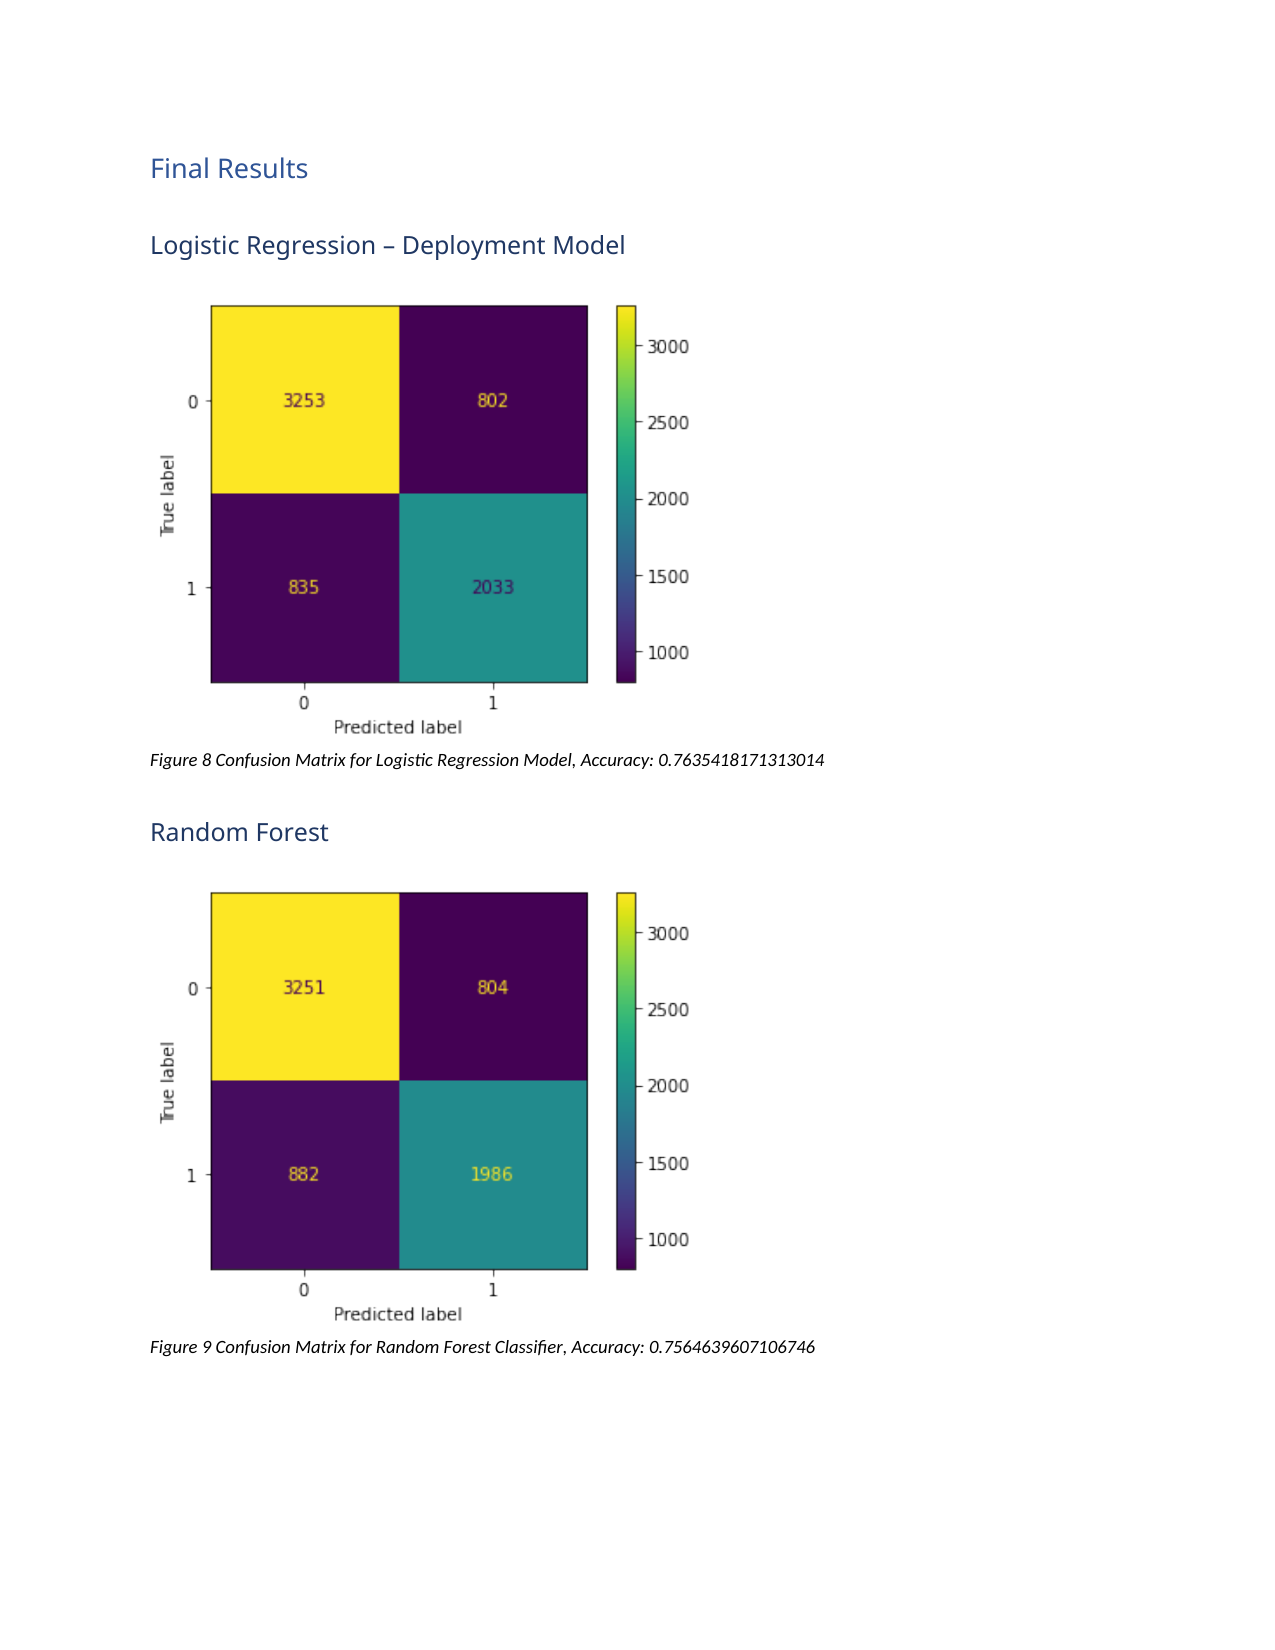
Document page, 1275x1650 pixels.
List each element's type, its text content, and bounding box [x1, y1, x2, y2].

subtitle Random Forest [150, 815, 1125, 849]
picture [150, 296, 703, 748]
text Figure 8 Confusion Matrix for Logistic Regression Model, Accuracy: 0.7635418171313014 [150, 748, 1125, 771]
subtitle Final Results [150, 150, 1125, 187]
text Figure 9 Confusion Matrix for Random Forest Classifier, Accuracy: 0.7564639607106746 [150, 1335, 1125, 1358]
subtitle Logistic Regression – Deployment Model [150, 228, 1125, 262]
picture [150, 882, 703, 1335]
